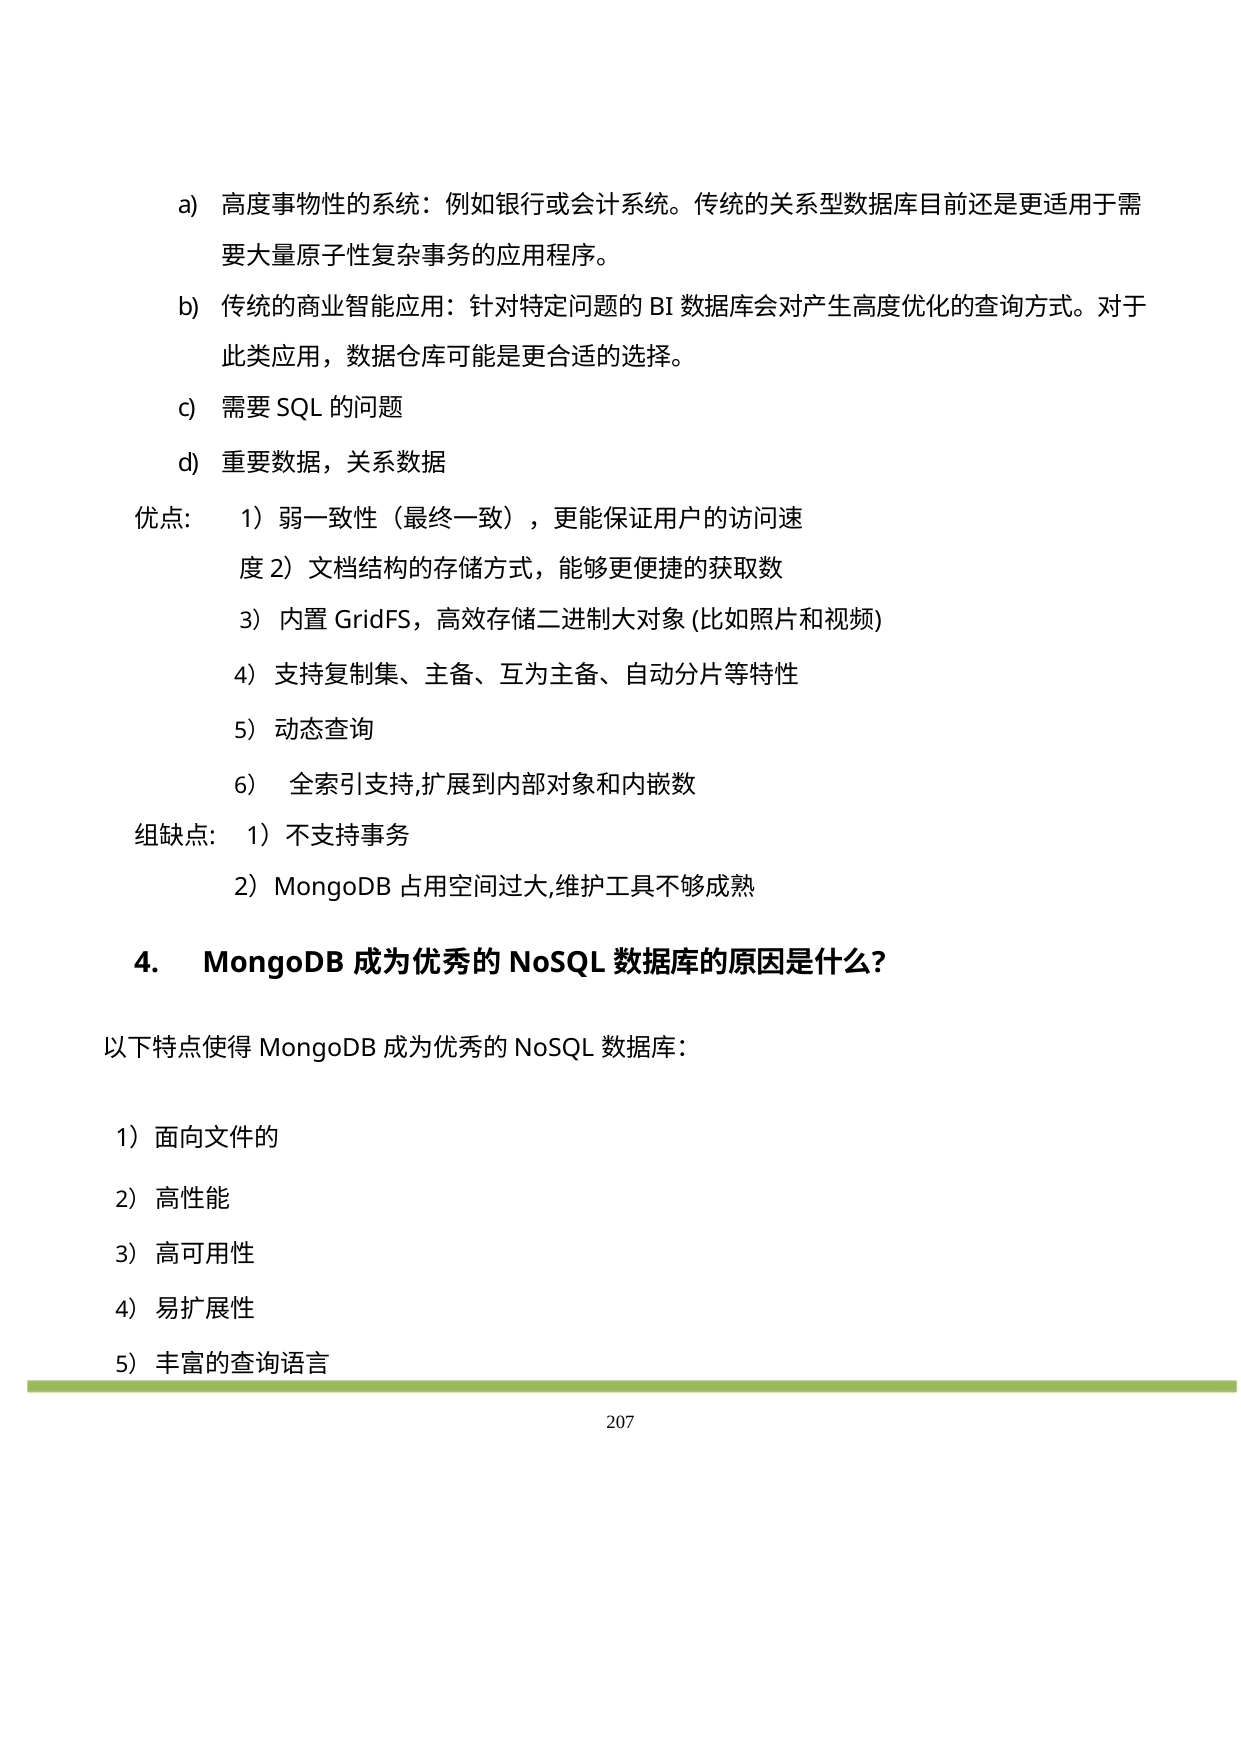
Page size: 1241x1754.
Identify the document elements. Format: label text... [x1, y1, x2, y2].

list 易扩展性 [115, 1289, 1240, 1325]
list 高度事物性的系统：例如银行或会计系统。传统的关系型数据库目前还是更适用于需要大量原子性复杂事务的应用程序。 [178, 184, 1147, 272]
list 高可用性 [115, 1233, 1240, 1270]
list 内置 GridFS，高效存储二进制大对象 (比如照片和视频) [239, 599, 1240, 636]
picture [27, 1380, 1241, 1394]
list 支持复制集、主备、互为主备、自动分片等特性 [234, 655, 1240, 691]
text 以下特点使得 MongoDB 成为优秀的 NoSQL 数据库： 1）面向文件的 [103, 984, 715, 1164]
text 优点: 1）弱一致性（最终一致），更能保证用户的访问速度2）文档结构的存储方式，能够更便捷的获取数 [134, 498, 824, 585]
subtitle 4. MongoDB 成为优秀的NoSQL 数据库的原因是什么? [134, 939, 1240, 981]
list 丰富的查询语言 [115, 1344, 1240, 1380]
list 重要数据，关系数据 [178, 443, 1240, 479]
list 全索引支持,扩展到内部对象和内嵌数组缺点: 1）不支持事务 [134, 765, 705, 852]
list 传统的商业智能应用：针对特定问题的 BI 数据库会对产生高度优化的查询方式。对于此类应用，数据仓库可能是更合适的选择。 [178, 286, 1156, 373]
list 动态查询 [234, 710, 1240, 746]
list 需要 SQL 的问题 [178, 388, 1240, 424]
text 207 [27, 1394, 1213, 1433]
list 高性能 [115, 1178, 1240, 1214]
text 2）MongoDB 占用空间过大,维护工具不够成熟 [234, 866, 1240, 903]
